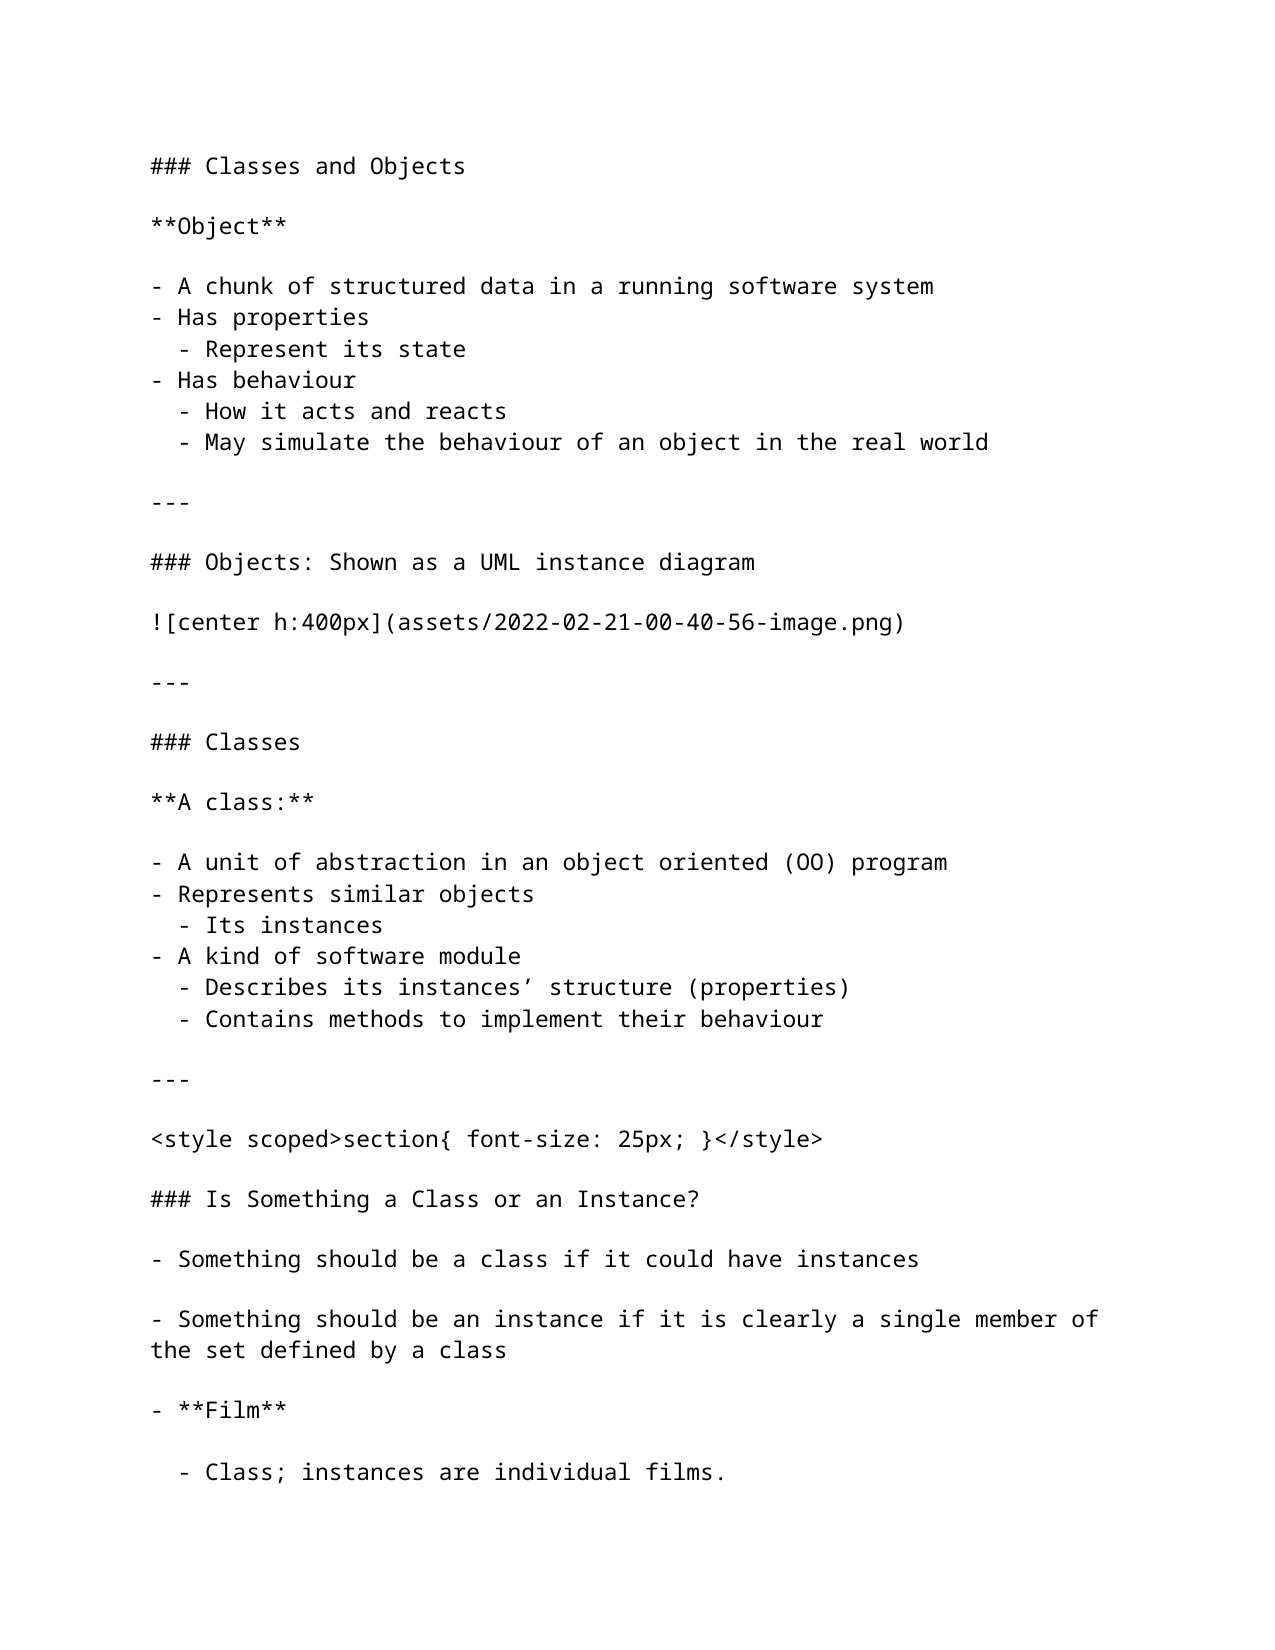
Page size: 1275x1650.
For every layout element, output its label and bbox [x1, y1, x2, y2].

text [150, 150, 1125, 1487]
